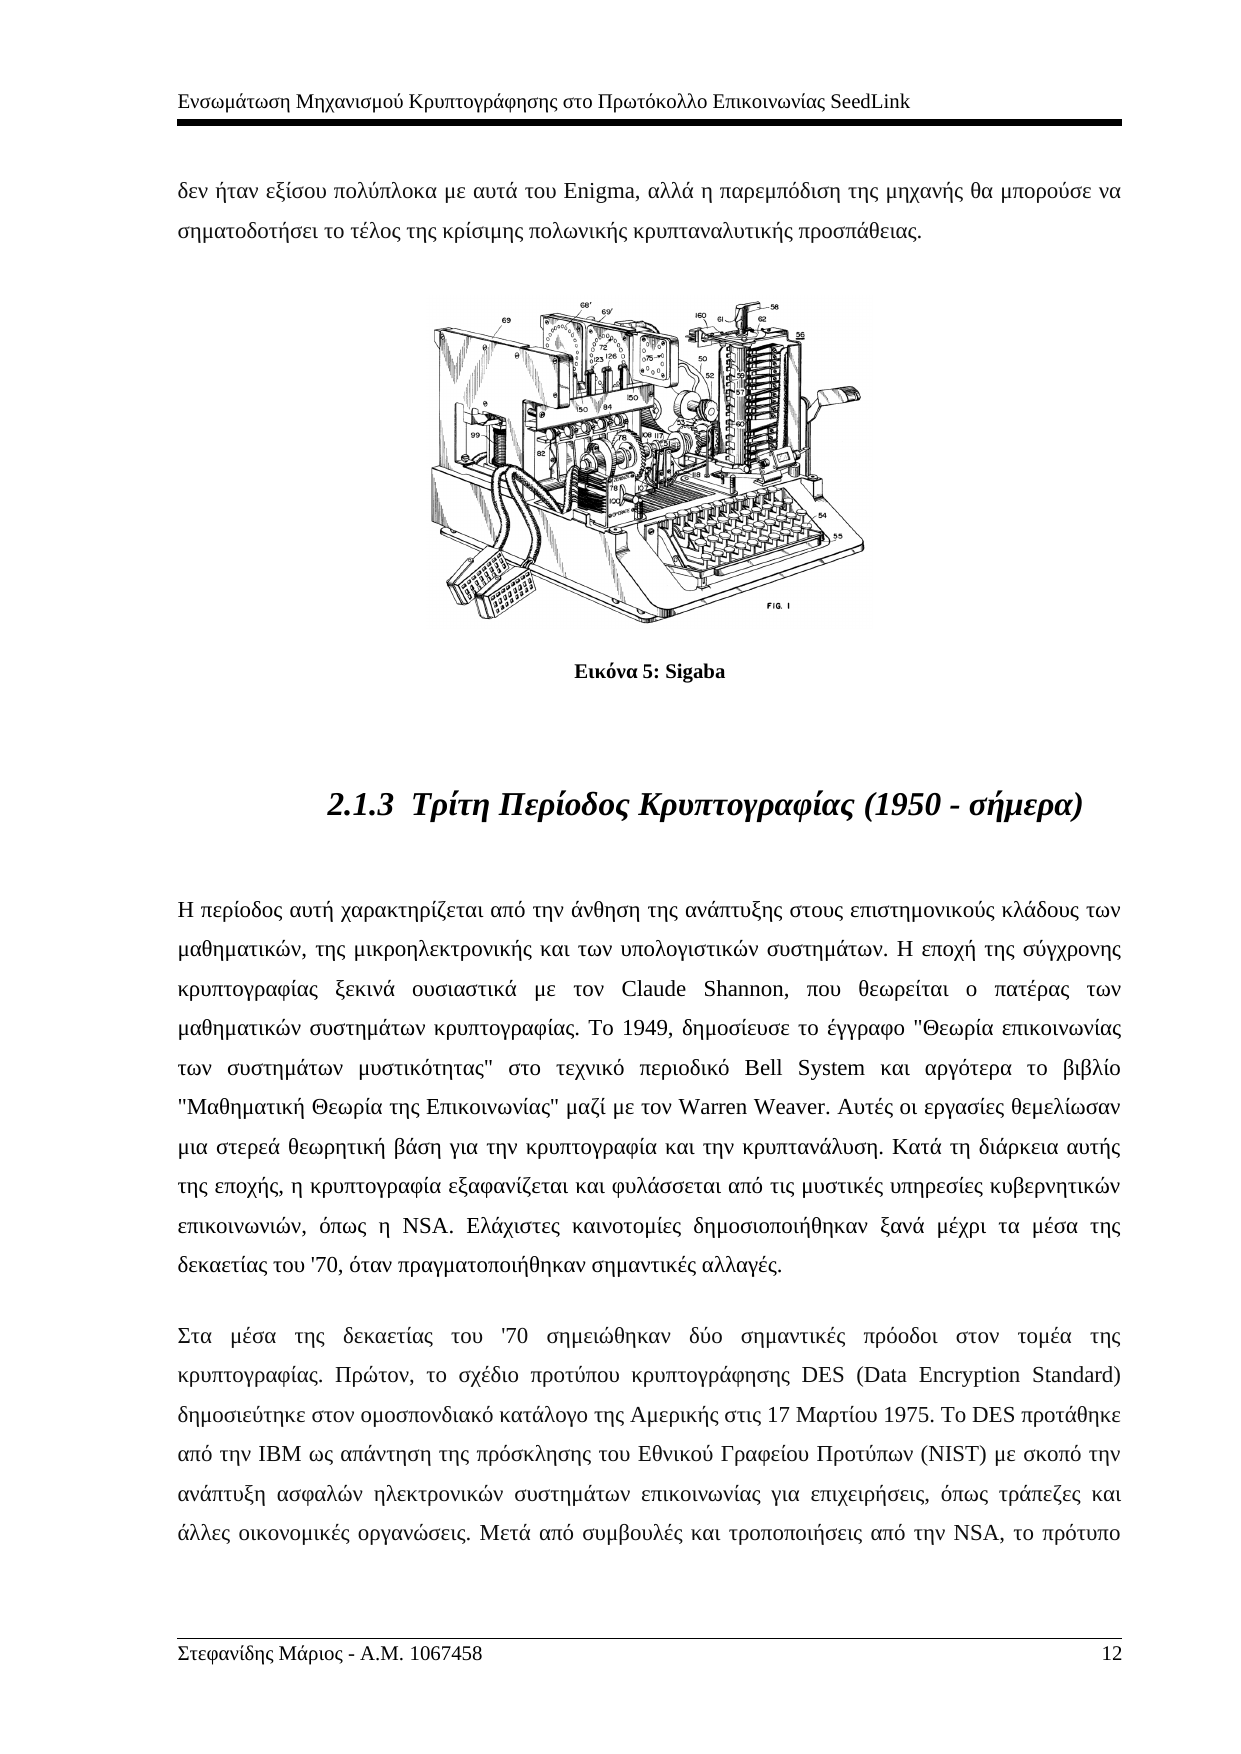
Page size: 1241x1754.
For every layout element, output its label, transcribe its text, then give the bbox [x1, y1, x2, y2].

text Η περίοδος αυτή χαρακτηρίζεται από την άνθηση της ανάπτυξης στους επιστημονικούς κλάδους των μαθηματικών, της μικροηλεκτρονικής και των υπολογιστικών συστημάτων. Η εποχή της σύγχρονης κρυπτογραφίας ξεκινά ουσιαστικά με τον Claude Shannon, που θεωρείται ο πατέρας των μαθηματικών συστημάτων κρυπτογραφίας. Το 1949, δημοσίευσε το έγγραφο "Θεωρία επικοινωνίας των συστημάτων μυστικότητας" στο τεχνικό περιοδικό Bell System και αργότερα το βιβλίο "Μαθηματική Θεωρία της Επικοινωνίας" μαζί με τον Warren Weaver. Αυτές οι εργασίες θεμελίωσαν μια στερεά θεωρητική βάση για την κρυπτογραφία και την κρυπτανάλυση. Κατά τη διάρκεια αυτής της εποχής, η κρυπτογραφία εξαφανίζεται και φυλάσσεται από τις μυστικές υπηρεσίες κυβερνητικών επικοινωνιών, όπως η NSA. Ελάχιστες καινοτομίες δημοσιοποιήθηκαν ξανά μέχρι τα μέσα της δεκαετίας του '70, όταν πραγματοποιήθηκαν σημαντικές αλλαγές. [177, 896, 1122, 1277]
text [177, 177, 1122, 243]
picture [426, 295, 873, 629]
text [177, 1322, 1122, 1546]
subtitle 2.1.3 Τρίτη Περίοδος Κρυπτογραφίας (1950 - σήμερα) [252, 784, 1122, 823]
text Εικόνα 5: Sigaba [177, 659, 1122, 683]
